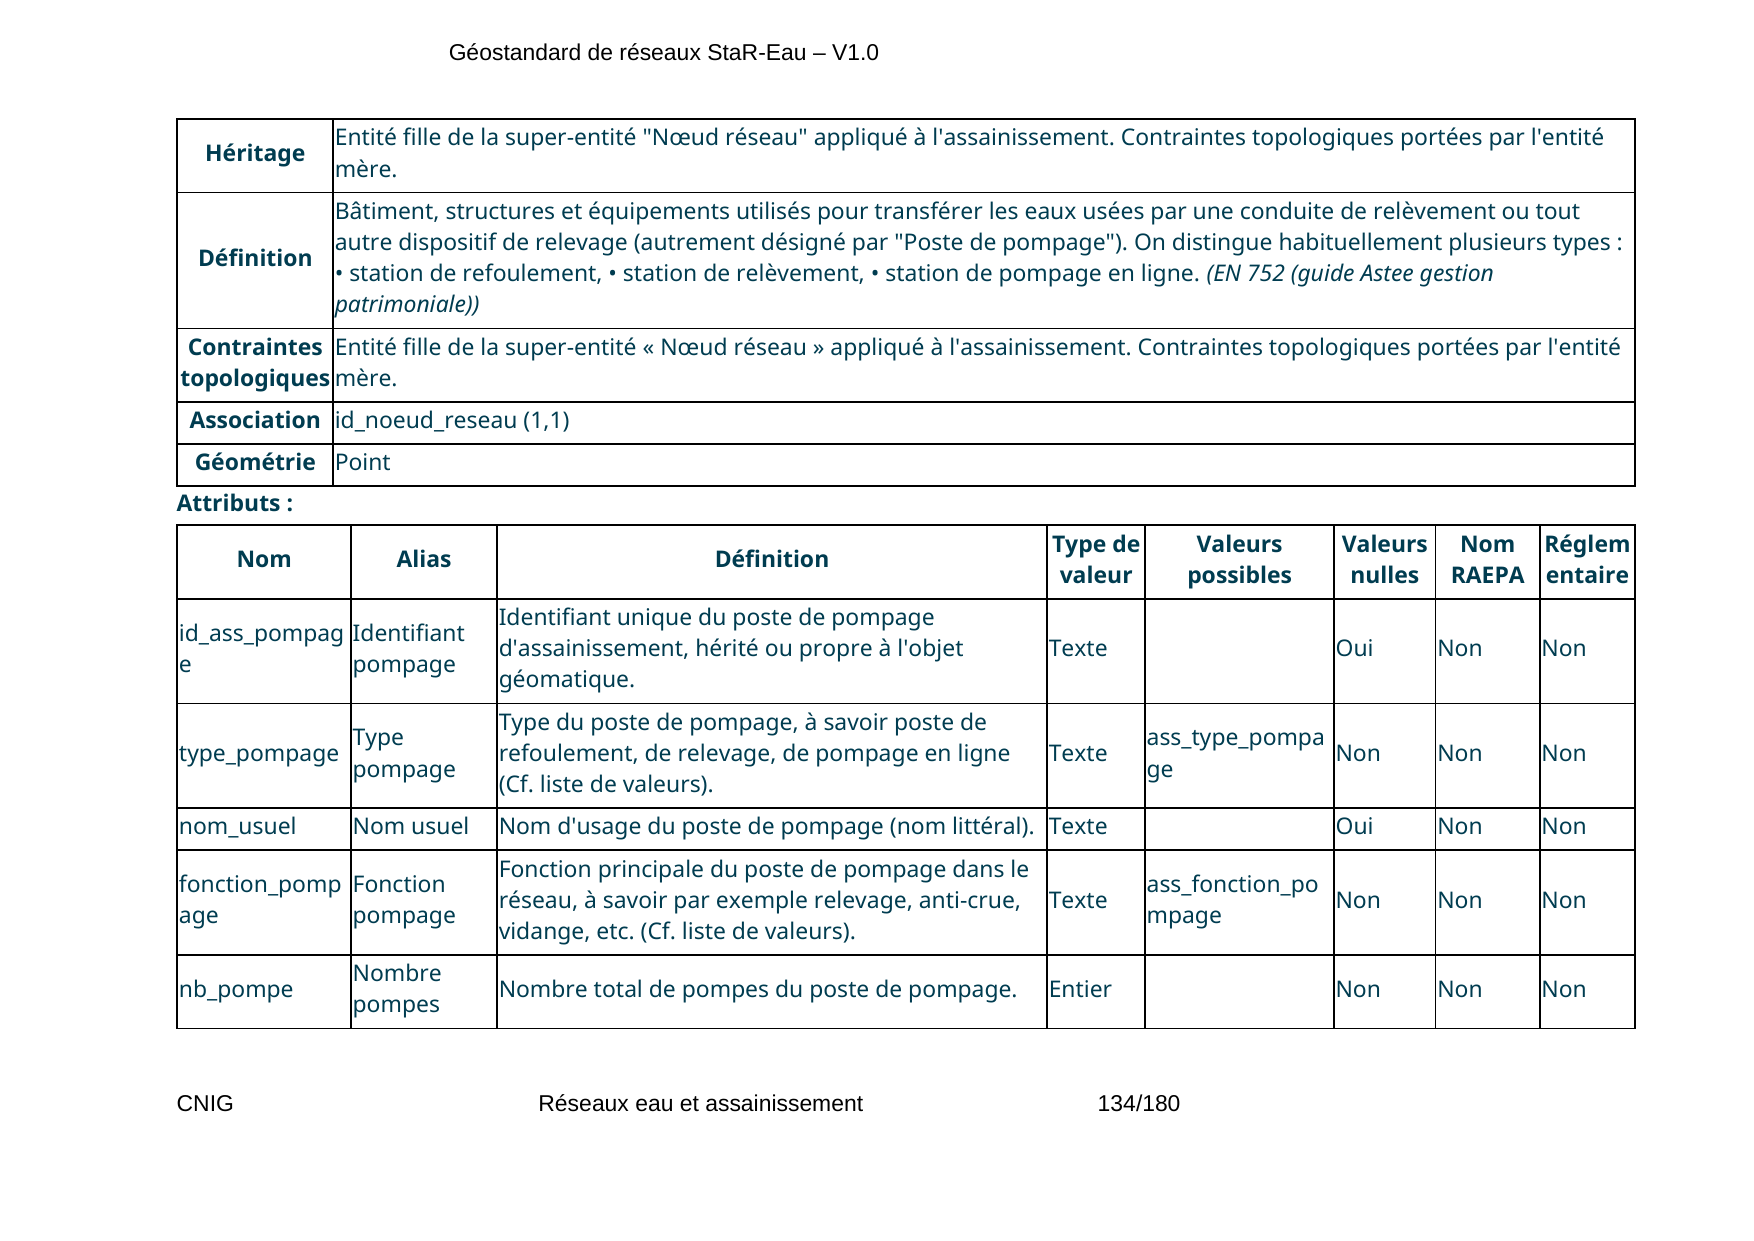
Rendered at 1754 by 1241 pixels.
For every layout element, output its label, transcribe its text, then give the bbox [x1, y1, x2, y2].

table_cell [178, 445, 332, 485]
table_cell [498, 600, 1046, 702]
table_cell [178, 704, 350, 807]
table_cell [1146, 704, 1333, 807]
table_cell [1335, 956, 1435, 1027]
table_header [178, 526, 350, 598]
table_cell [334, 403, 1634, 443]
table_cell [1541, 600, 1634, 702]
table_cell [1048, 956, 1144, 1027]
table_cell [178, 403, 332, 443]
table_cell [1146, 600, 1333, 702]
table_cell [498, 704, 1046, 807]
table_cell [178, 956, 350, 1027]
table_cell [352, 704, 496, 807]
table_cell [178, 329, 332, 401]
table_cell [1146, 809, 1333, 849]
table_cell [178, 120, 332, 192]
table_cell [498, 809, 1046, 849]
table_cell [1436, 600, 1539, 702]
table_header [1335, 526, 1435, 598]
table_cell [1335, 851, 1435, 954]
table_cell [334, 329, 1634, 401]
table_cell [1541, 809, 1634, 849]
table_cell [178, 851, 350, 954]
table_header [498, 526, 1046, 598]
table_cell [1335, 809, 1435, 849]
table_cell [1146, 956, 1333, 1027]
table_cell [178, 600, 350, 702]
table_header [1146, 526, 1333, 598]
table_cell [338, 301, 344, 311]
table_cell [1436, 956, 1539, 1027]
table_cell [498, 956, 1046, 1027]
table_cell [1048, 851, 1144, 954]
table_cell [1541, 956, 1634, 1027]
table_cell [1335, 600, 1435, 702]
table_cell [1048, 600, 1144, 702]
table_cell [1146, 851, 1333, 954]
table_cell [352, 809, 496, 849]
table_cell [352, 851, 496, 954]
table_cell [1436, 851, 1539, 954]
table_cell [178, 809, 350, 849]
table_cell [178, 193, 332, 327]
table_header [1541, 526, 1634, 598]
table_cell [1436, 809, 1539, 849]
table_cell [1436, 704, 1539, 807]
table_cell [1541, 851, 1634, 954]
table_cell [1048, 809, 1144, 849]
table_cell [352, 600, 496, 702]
text Attributs : [176, 487, 1636, 518]
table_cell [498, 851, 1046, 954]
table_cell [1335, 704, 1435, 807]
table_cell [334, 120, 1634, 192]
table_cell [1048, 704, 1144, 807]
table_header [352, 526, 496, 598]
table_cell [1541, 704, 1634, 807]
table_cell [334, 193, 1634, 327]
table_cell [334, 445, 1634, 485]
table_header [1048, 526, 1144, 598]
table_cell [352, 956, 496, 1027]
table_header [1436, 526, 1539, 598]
